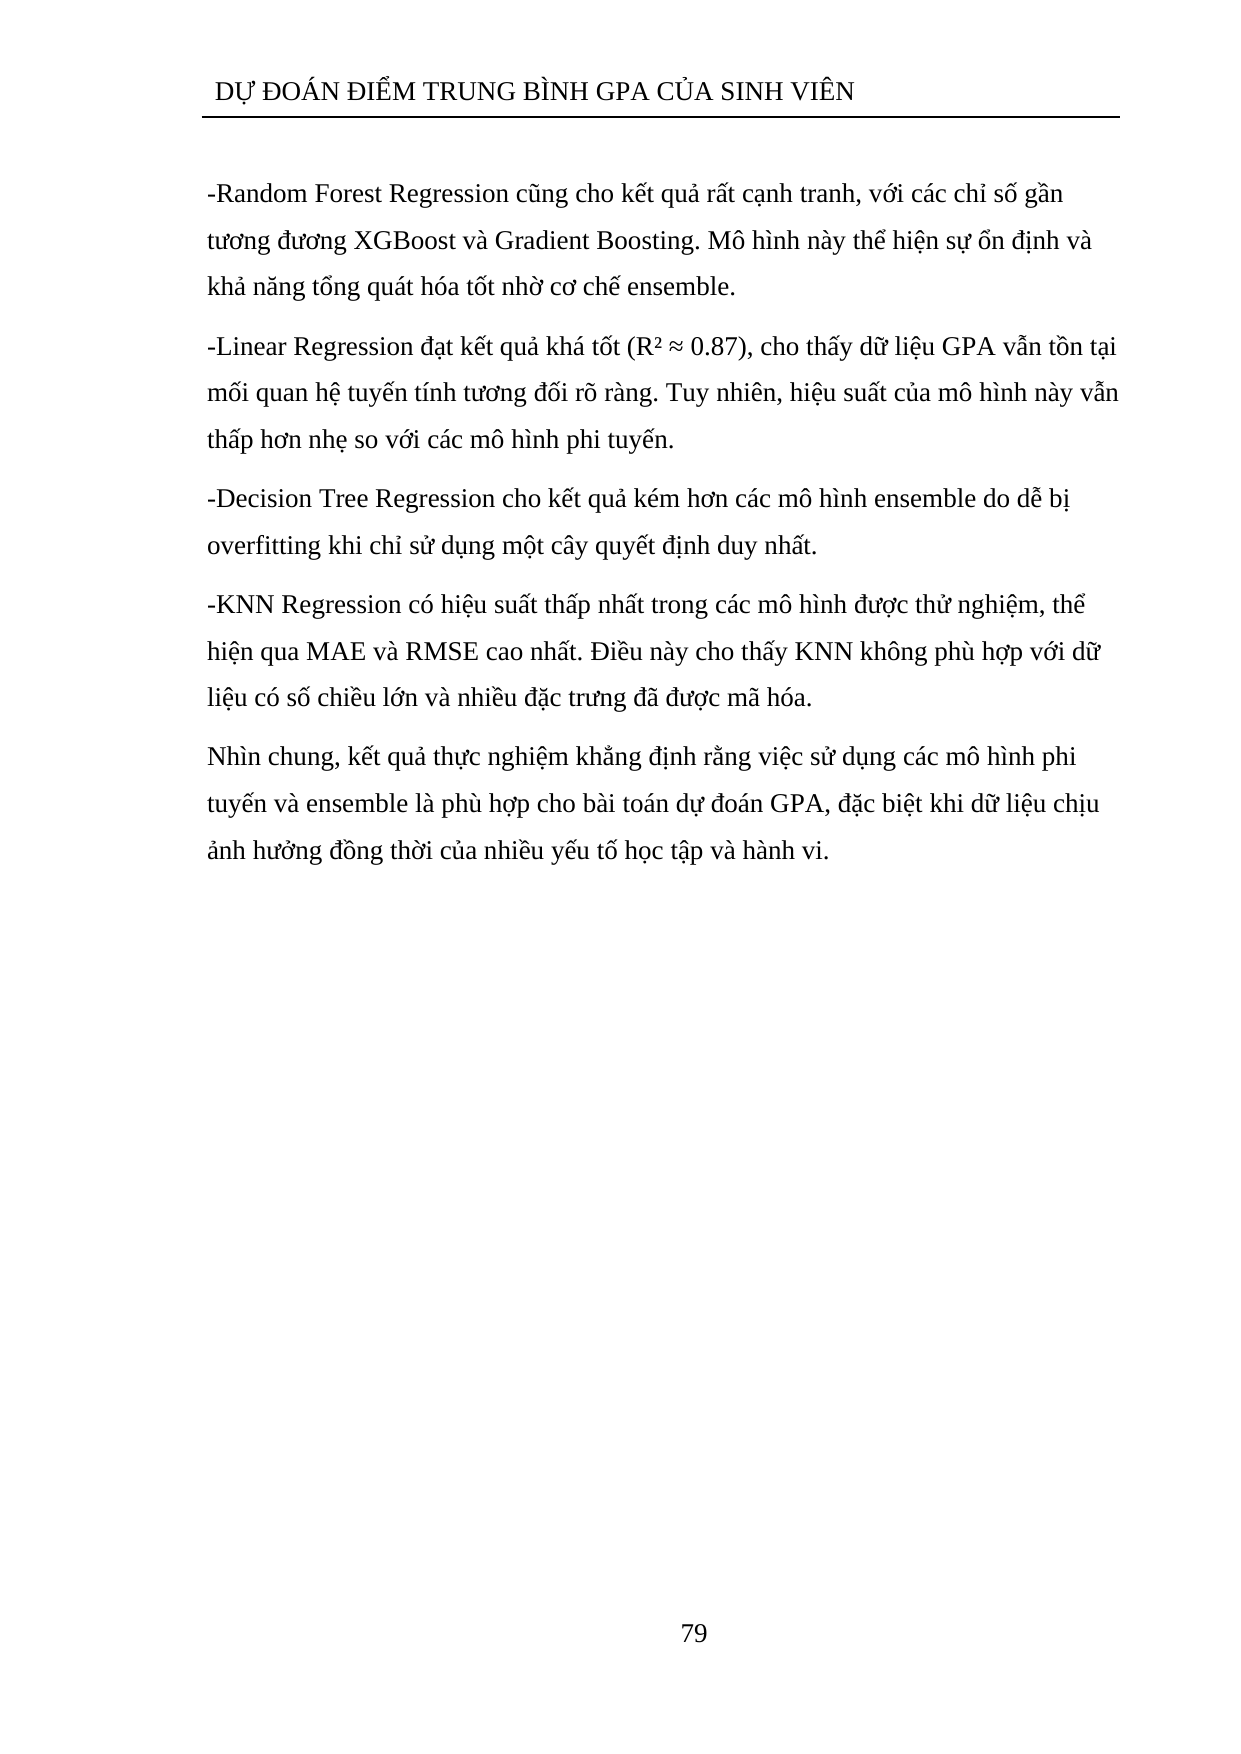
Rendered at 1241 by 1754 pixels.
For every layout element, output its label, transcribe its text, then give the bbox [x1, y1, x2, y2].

text -Random Forest Regression cũng cho kết quả rất cạnh tranh, với các chỉ số gần tương đương XGBoost và Gradient Boosting. Mô hình này thể hiện sự ổn định và khả năng tổng quát hóa tốt nhờ cơ chế ensemble. [207, 177, 1122, 302]
text -KNN Regression có hiệu suất thấp nhất trong các mô hình được thử nghiệm, thể hiện qua MAE và RMSE cao nhất. Điều này cho thấy KNN không phù hợp với dữ liệu có số chiều lớn và nhiều đặc trưng đã được mã hóa. [207, 588, 1122, 712]
text Nhìn chung, kết quả thực nghiệm khẳng định rằng việc sử dụng các mô hình phi tuyến và ensemble là phù hợp cho bài toán dự đoán GPA, đặc biệt khi dữ liệu chịu ảnh hưởng đồng thời của nhiều yếu tố học tập và hành vi. [207, 741, 1122, 865]
text -Linear Regression đạt kết quả khá tốt (R² ≈ 0.87), cho thấy dữ liệu GPA vẫn tồn tại mối quan hệ tuyến tính tương đối rõ ràng. Tuy nhiên, hiệu suất của mô hình này vẫn thấp hơn nhẹ so với các mô hình phi tuyến. [207, 330, 1122, 454]
text -Decision Tree Regression cho kết quả kém hơn các mô hình ensemble do dễ bị overfitting khi chỉ sử dụng một cây quyết định duy nhất. [207, 482, 1122, 560]
